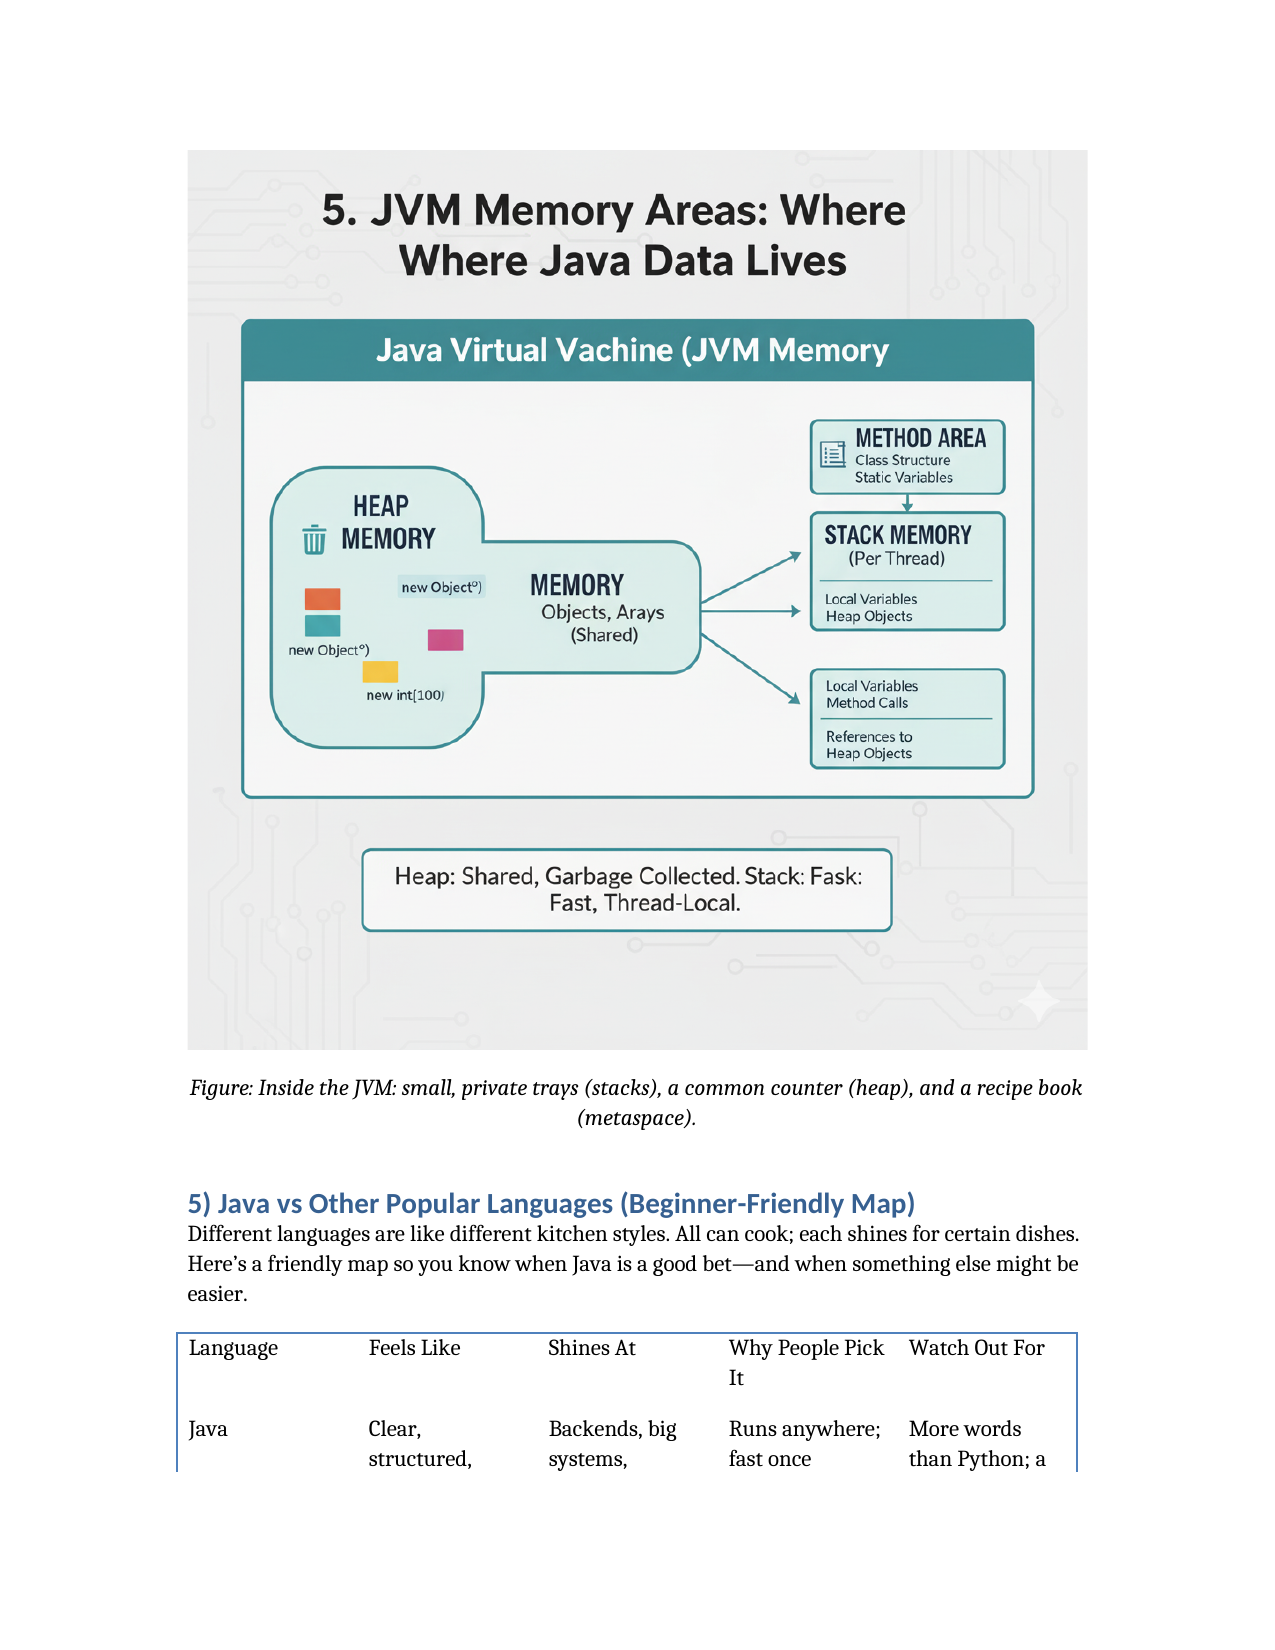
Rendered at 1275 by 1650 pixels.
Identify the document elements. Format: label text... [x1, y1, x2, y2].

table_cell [717, 1416, 897, 1472]
text Different languages are like different kitchen styles. All can cook; each shines for certain dishes. Here’s a friendly map so you know when Java is a good bet—and when something else might be easier. [187, 1221, 1087, 1307]
table_header Watch Out For [897, 1334, 1076, 1416]
table_header Why People Pick It [717, 1334, 897, 1416]
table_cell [897, 1416, 1076, 1472]
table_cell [537, 1416, 717, 1472]
text Figure: Inside the JVM: small, private trays (stacks), a common counter (heap), and a recipe book (metaspace). [187, 1075, 1087, 1131]
picture [187, 150, 1088, 1050]
table_header Language [178, 1334, 357, 1416]
subtitle 5) Java vs Other Popular Languages (Beginner‑Friendly Map) [187, 1185, 1087, 1221]
table_cell Java [178, 1416, 357, 1472]
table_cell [357, 1416, 537, 1472]
table_header Feels Like [357, 1334, 537, 1416]
table_header Shines At [537, 1334, 717, 1416]
